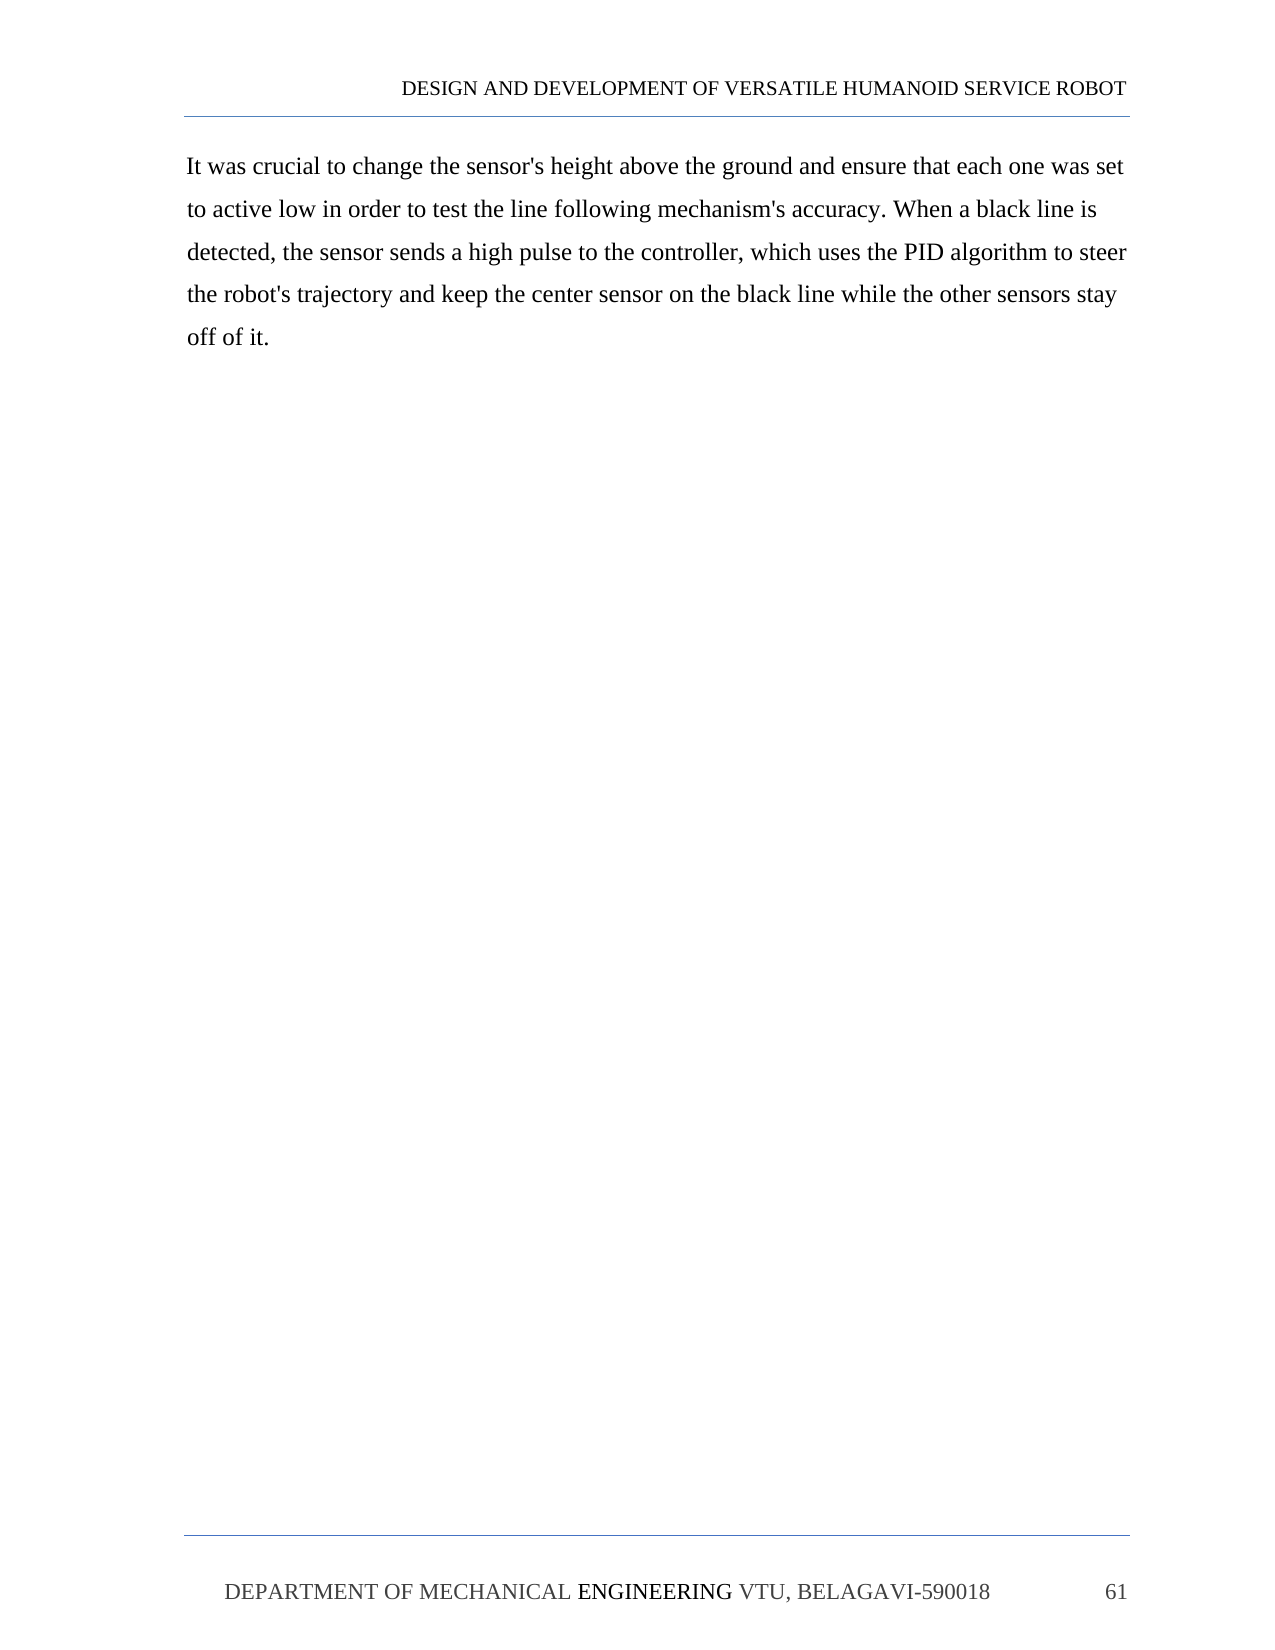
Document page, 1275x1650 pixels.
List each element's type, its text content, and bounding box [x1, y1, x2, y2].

text It was crucial to change the sensor's height above the ground and ensure that each one was set to active low in order to test the line following mechanism's accuracy. When a black line is detected, the sensor sends a high pulse to the controller, which uses the PID algorithm to steer the robot's trajectory and keep the center sensor on the black line while the other sensors stay off of it. [186, 151, 1144, 351]
